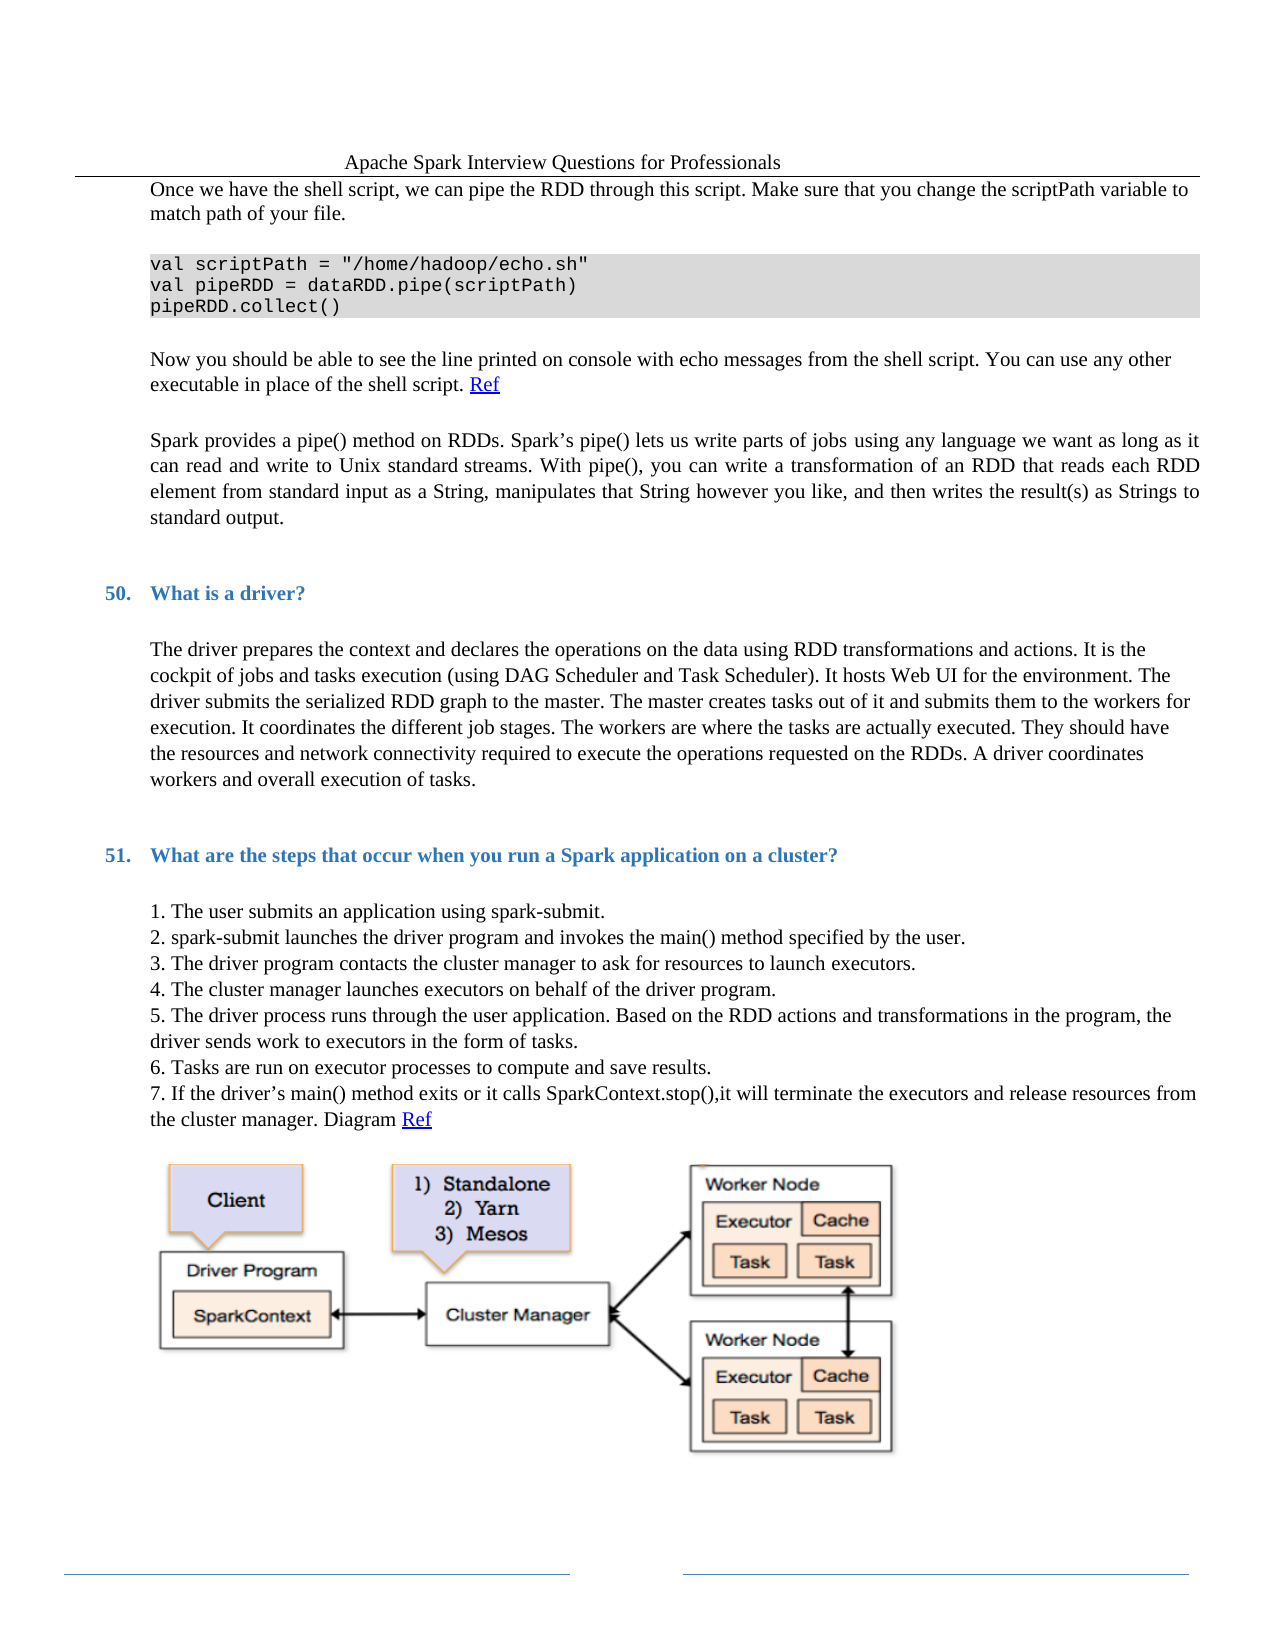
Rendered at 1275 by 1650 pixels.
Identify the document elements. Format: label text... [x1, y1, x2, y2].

text val scriptPath = "/home/hadoop/echo.sh" [150, 254, 1200, 276]
text The driver prepares the context and declares the operations on the data using RDD transformations and actions. It is the cockpit of jobs and tasks execution (using DAG Scheduler and Task Scheduler). It hosts Web UI for the environment. The driver submits the serialized RDD graph to the master. The master creates tasks out of it and submits them to the workers for execution. It coordinates the different job stages. The workers are where the tasks are actually executed. They should have the resources and network connectivity required to execute the operations requested on the RDDs. A driver coordinates workers and overall execution of tasks. [150, 637, 1200, 791]
picture [150, 1164, 903, 1477]
text Once we have the shell script, we can pipe the RDD through this script. Make sure that you change the scriptPath variable to match path of your file. [150, 177, 1200, 225]
text Now you should be able to see the line printed on console with echo messages from the shell script. You can use any other executable in place of the shell script. Ref [150, 347, 1200, 396]
subtitle What are the steps that occur when you run a Spark application on a cluster? [105, 843, 1200, 867]
text Spark provides a pipe() method on RDDs. Spark’s pipe() lets us write parts of jobs using any language we want as long as it can read and write to Unix standard streams. With pipe(), you can write a transformation of an RDD that reads each RDD element from standard input as a String, manipulates that String however you like, and then writes the result(s) as Strings to standard output. [150, 427, 1200, 529]
text val pipeRDD = dataRDD.pipe(scriptPath) [150, 276, 1200, 297]
text pipeRDD.collect() [150, 297, 1200, 318]
text 1. The user submits an application using spark-submit. 2. spark-submit launches the driver program and invokes the main() method specified by the user. 3. The driver program contacts the cluster manager to ask for resources to launch executors. 4. The cluster manager launches executors on behalf of the driver program. 5. The driver process runs through the user application. Based on the RDD actions and transformations in the program, the driver sends work to executors in the form of tasks. 6. Tasks are run on executor processes to compute and save results. 7. If the driver’s main() method exits or it calls SparkContext.stop(),it will terminate the executors and release resources from the cluster manager. Diagram Ref [150, 899, 1200, 1131]
subtitle What is a driver? [105, 581, 1200, 605]
